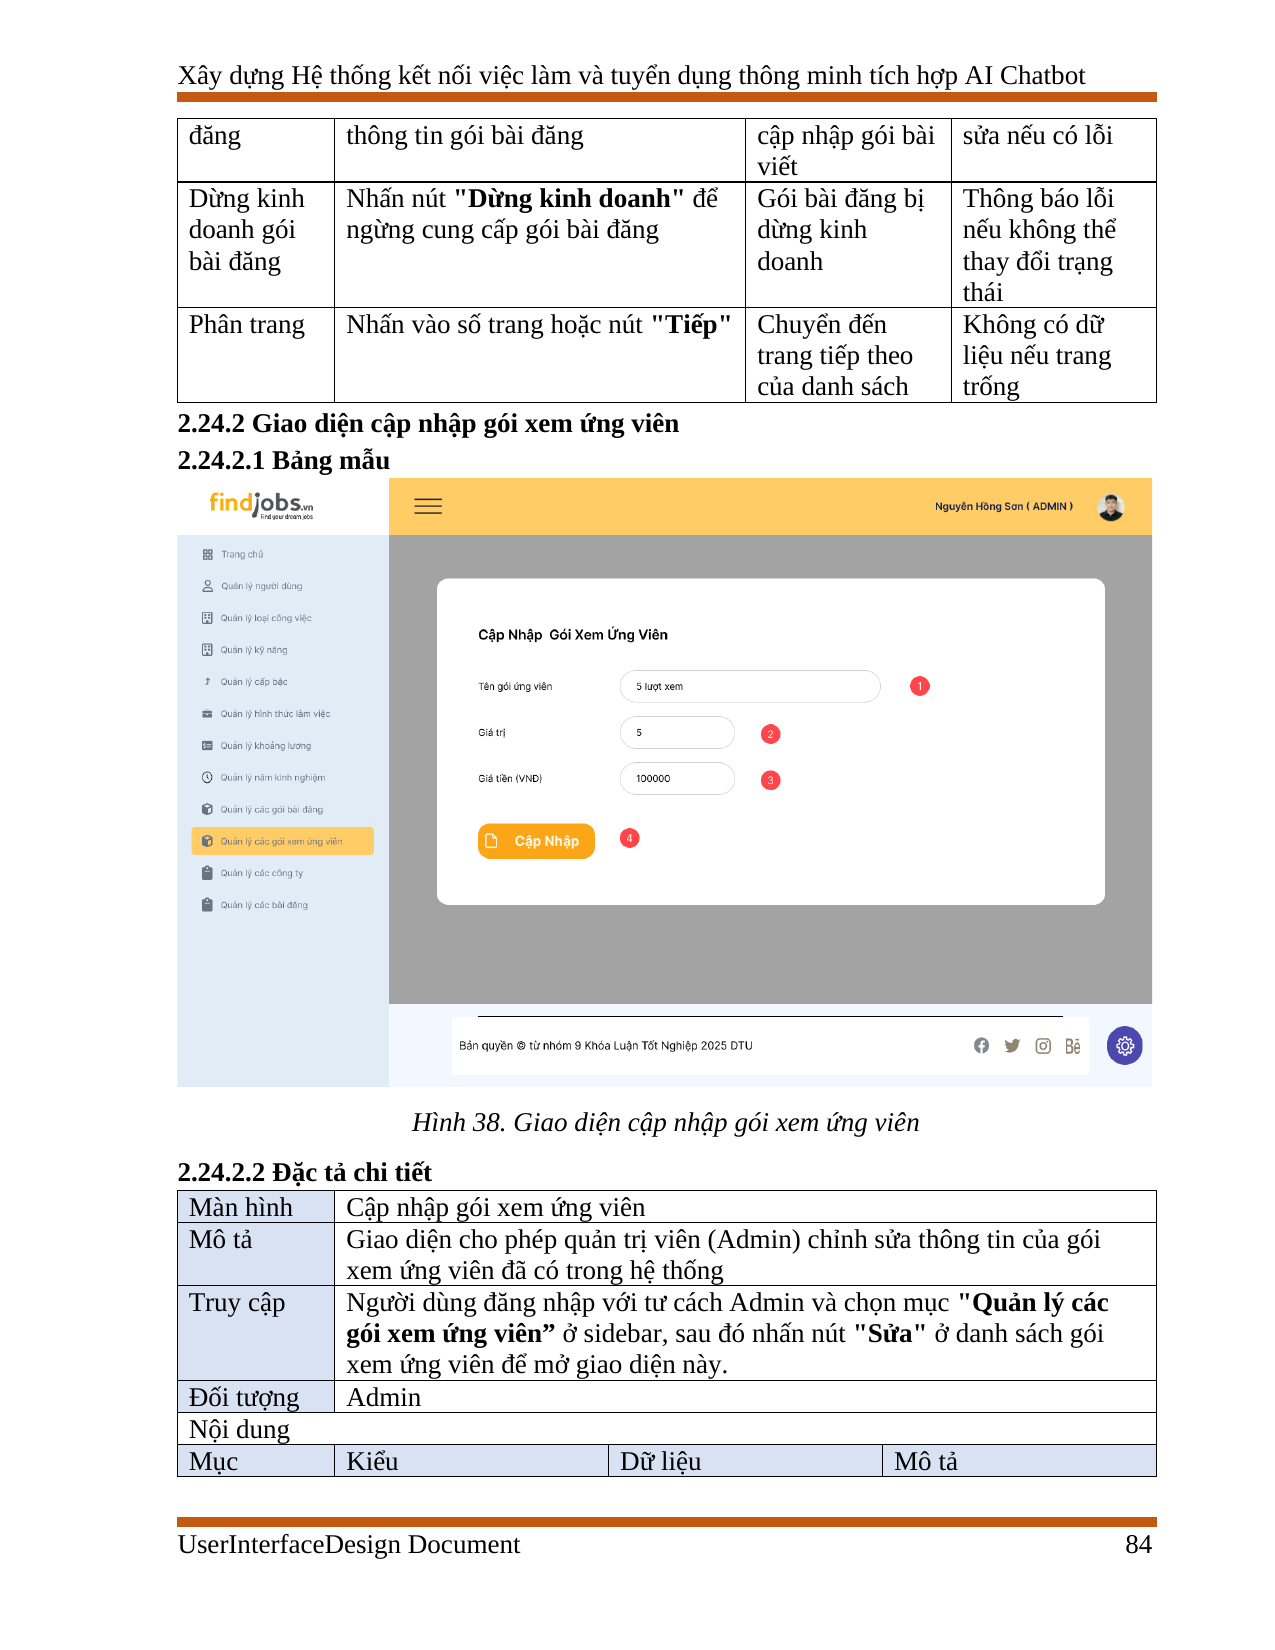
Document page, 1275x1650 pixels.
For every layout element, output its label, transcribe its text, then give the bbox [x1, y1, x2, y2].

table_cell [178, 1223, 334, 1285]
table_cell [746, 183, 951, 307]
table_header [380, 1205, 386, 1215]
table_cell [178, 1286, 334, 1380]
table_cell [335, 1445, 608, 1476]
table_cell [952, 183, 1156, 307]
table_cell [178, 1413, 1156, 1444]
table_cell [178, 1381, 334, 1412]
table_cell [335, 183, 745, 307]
subtitle 2.24.2.1 Bảng mẫu [177, 444, 1157, 476]
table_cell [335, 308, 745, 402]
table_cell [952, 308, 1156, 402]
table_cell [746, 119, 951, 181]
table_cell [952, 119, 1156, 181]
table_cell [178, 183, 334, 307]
picture [177, 478, 1153, 1087]
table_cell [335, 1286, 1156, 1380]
subtitle 2.24.2.2 Đặc tả chi tiết [177, 1156, 1157, 1187]
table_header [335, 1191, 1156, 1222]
text Hình 38. Giao diện cập nhập gói xem ứng viên [177, 1106, 1157, 1137]
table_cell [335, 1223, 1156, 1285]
subtitle 2.24.2 Giao diện cập nhập gói xem ứng viên [177, 407, 1157, 438]
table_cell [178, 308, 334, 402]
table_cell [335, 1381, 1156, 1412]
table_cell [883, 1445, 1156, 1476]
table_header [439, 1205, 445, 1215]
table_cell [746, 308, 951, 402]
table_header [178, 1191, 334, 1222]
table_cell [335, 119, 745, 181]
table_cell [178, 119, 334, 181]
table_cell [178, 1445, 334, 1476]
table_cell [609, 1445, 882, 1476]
